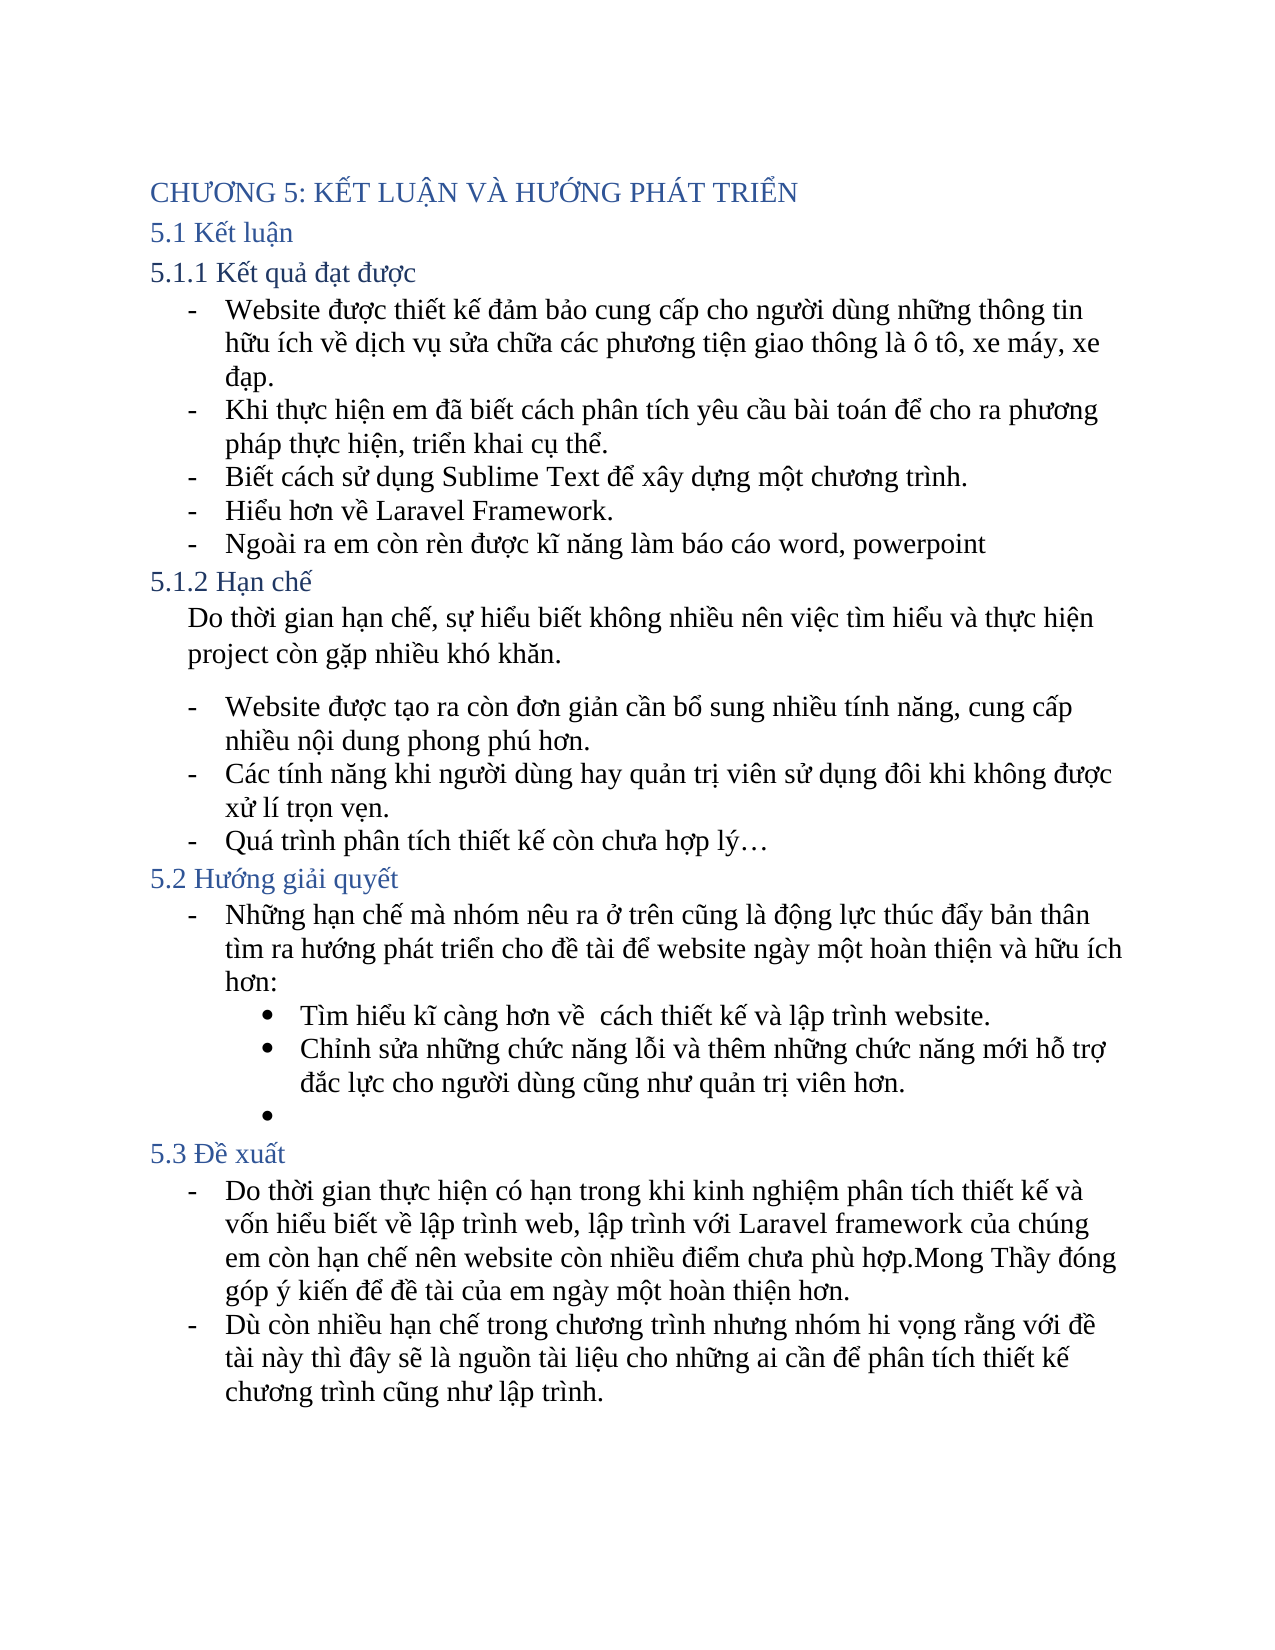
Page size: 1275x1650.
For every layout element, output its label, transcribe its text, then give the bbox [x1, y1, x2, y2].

list Những hạn chế mà nhóm nêu ra ở trên cũng là động lực thúc đẩy bản thân tìm ra hướng phát triển cho đề tài để website ngày một hoàn thiện và hữu ích hơn: [187, 897, 1125, 998]
list Các tính năng khi người dùng hay quản trị viên sử dụng đôi khi không được xử lí trọn vẹn. [187, 756, 1125, 823]
subtitle CHƯƠNG 5: KẾT LUẬN VÀ HƯỚNG PHÁT TRIỂN [150, 175, 1125, 208]
subtitle 5.2 Hướng giải quyết [150, 861, 1125, 895]
subtitle 5.1 Kết luận [150, 215, 1125, 249]
subtitle 5.1.1 Kết quả đạt được [150, 256, 1125, 289]
list Do thời gian thực hiện có hạn trong khi kinh nghiệm phân tích thiết kế và vốn hiểu biết về lập trình web, lập trình với Laravel framework của chúng em còn hạn chế nên website còn nhiều điểm chưa phù hợp.Mong Thầy đóng góp ý kiến để đề tài của em ngày một hoàn thiện hơn. [187, 1173, 1125, 1307]
list Tìm hiểu kĩ càng hơn về cách thiết kế và lập trình website. [262, 998, 1125, 1032]
list Quá trình phân tích thiết kế còn chưa hợp lý… [187, 823, 1125, 857]
list Website được tạo ra còn đơn giản cần bổ sung nhiều tính năng, cung cấp nhiều nội dung phong phú hơn. [187, 689, 1125, 756]
list Khi thực hiện em đã biết cách phân tích yêu cầu bài toán để cho ra phương pháp thực hiện, triển khai cụ thể. [187, 392, 1125, 459]
list Website được thiết kế đảm bảo cung cấp cho người dùng những thông tin hữu ích về dịch vụ sửa chữa các phương tiện giao thông là ô tô, xe máy, xe đạp. [187, 292, 1125, 392]
list Chỉnh sửa những chức năng lỗi và thêm những chức năng mới hỗ trợ đắc lực cho người dùng cũng như quản trị viên hơn. [262, 1032, 1125, 1099]
list Biết cách sử dụng Sublime Text để xây dựng một chương trình. [187, 459, 1125, 493]
list Ngoài ra em còn rèn được kĩ năng làm báo cáo word, powerpoint [187, 527, 1125, 560]
subtitle 5.3 Đề xuất [150, 1137, 1125, 1170]
subtitle 5.1.2 Hạn chế [150, 564, 1125, 598]
list Hiểu hơn về Laravel Framework. [187, 493, 1125, 527]
text Do thời gian hạn chế, sự hiểu biết không nhiều nên việc tìm hiểu và thực hiện project còn gặp nhiều khó khăn. [187, 600, 1125, 670]
list Dù còn nhiều hạn chế trong chương trình nhưng nhóm hi vọng rằng với đề tài này thì đây sẽ là nguồn tài liệu cho những ai cần để phân tích thiết kế chương trình cũng như lập trình. [187, 1307, 1125, 1408]
